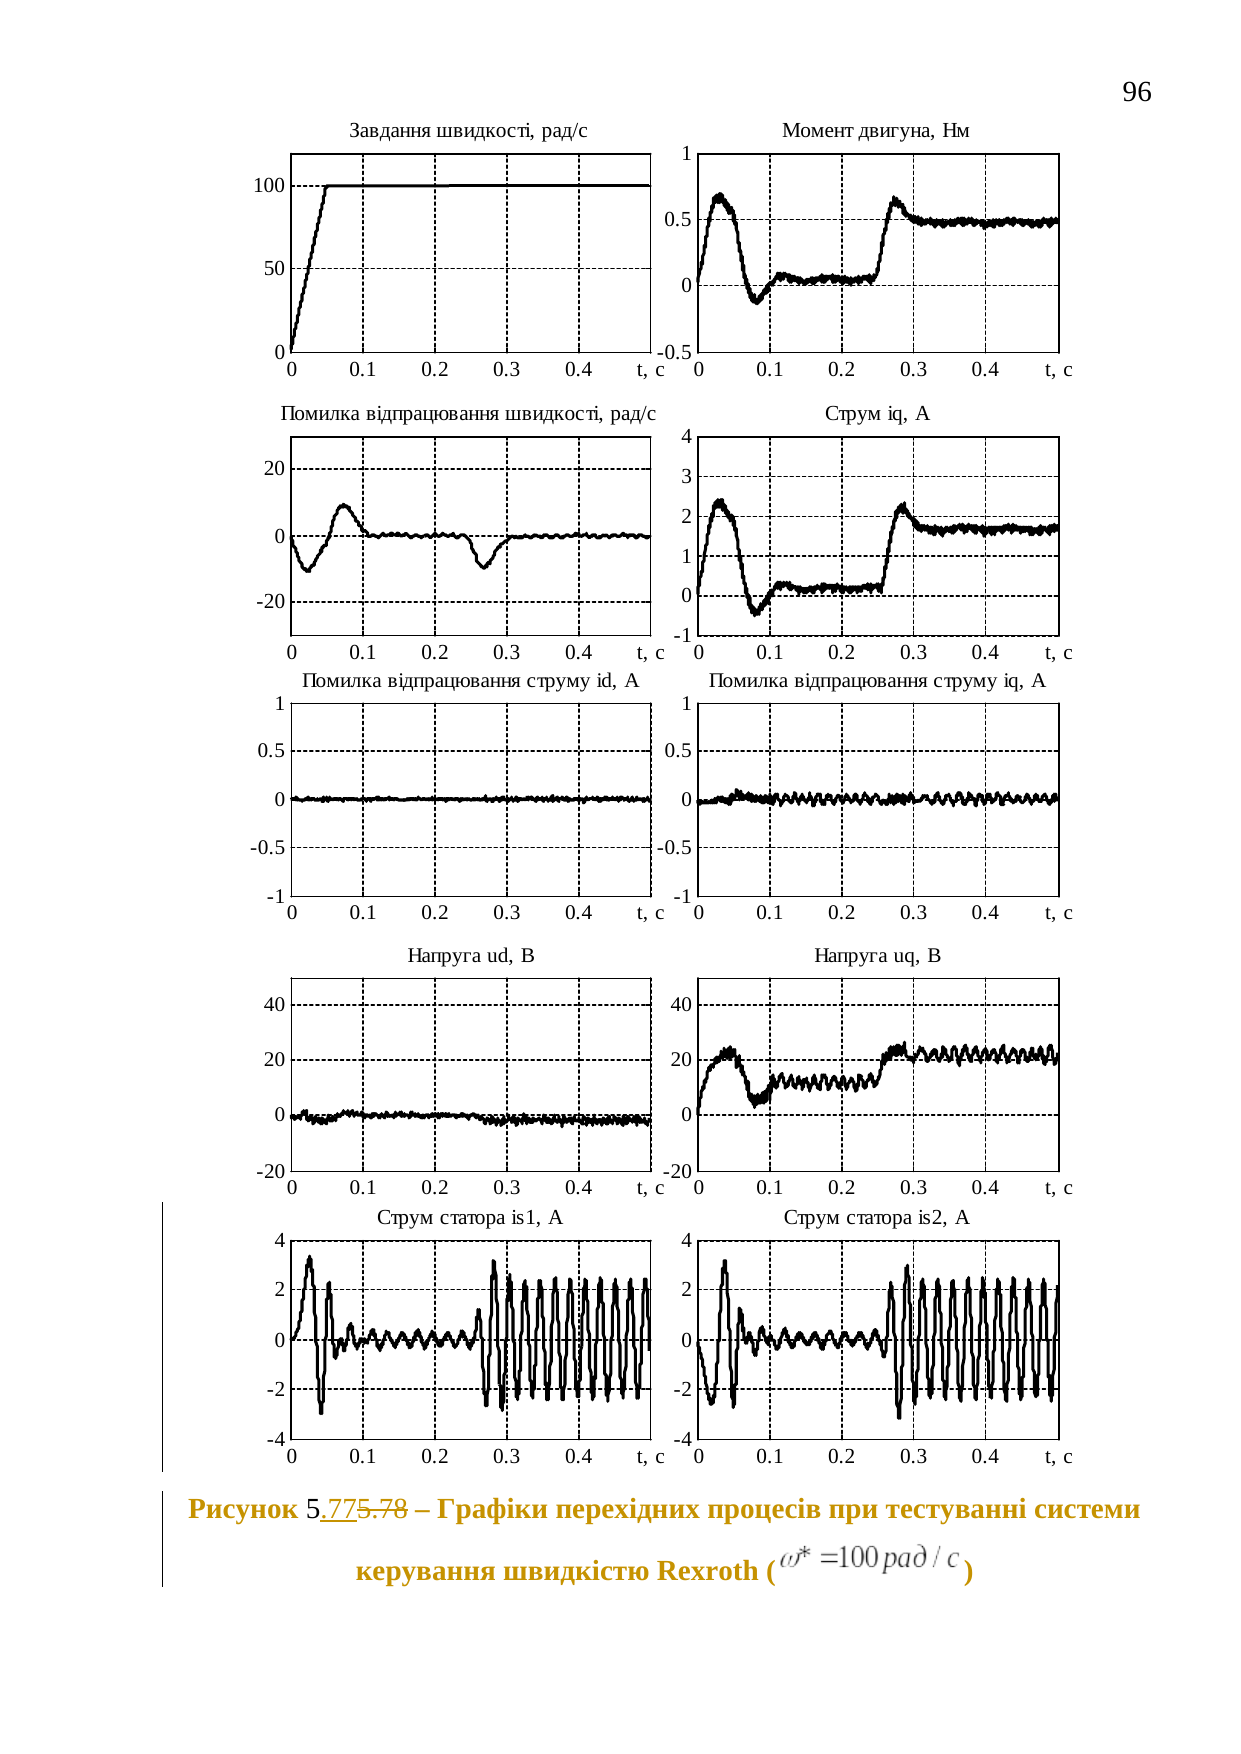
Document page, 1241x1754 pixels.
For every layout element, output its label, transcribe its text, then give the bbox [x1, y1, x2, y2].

text Рисунок 513 – Графіки перехідних процесів при тестуванні системи керування швидкістю Rexroth () [177, 1491, 1152, 1587]
